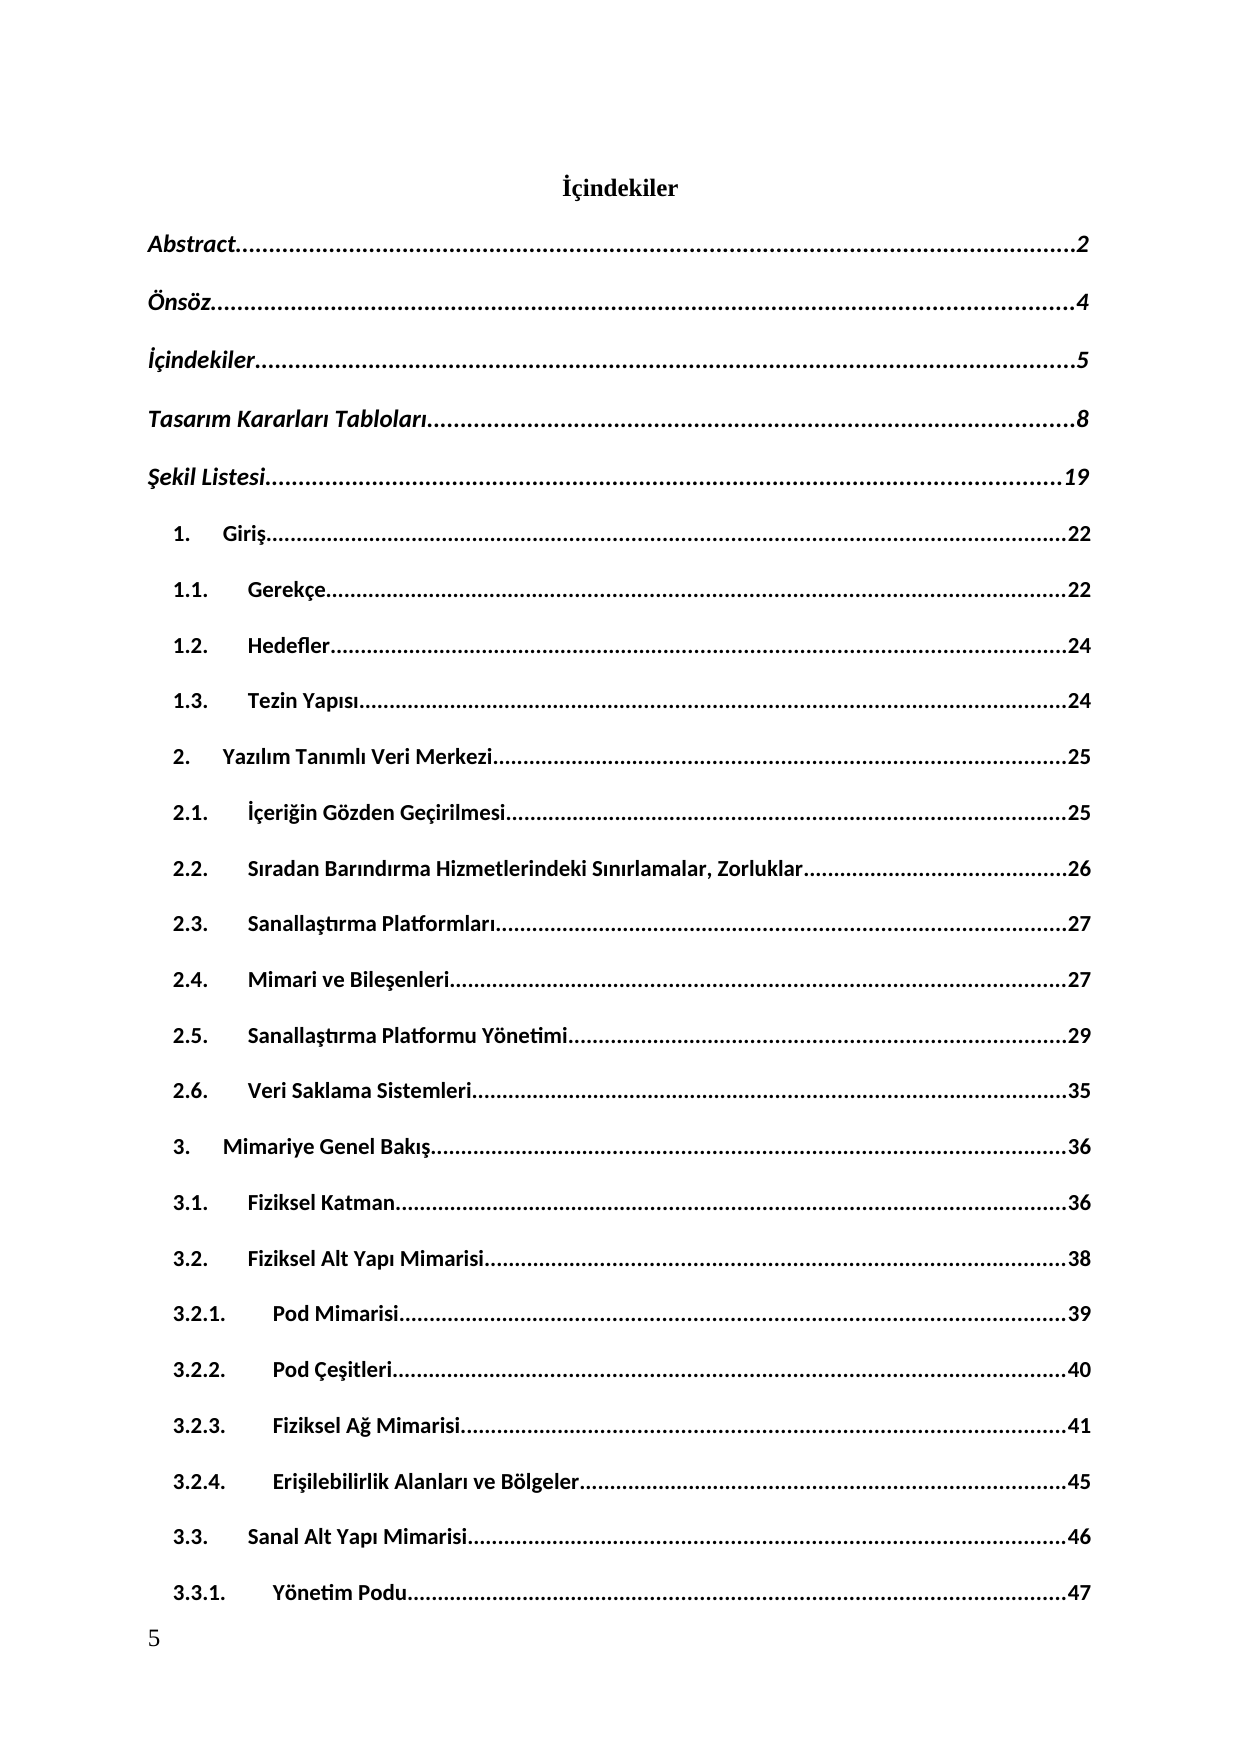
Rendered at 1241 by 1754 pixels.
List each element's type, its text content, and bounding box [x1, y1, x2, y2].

text 3.2.2. Pod Çeşitleri 40 [173, 1355, 1093, 1383]
text 3.2.1. Pod Mimarisi 39 [173, 1299, 1093, 1328]
text İçindekiler 5 [148, 345, 1093, 375]
text Tasarım Kararları Tabloları 8 [148, 403, 1093, 433]
text 1. Giriş 22 [173, 519, 1093, 547]
text Şekil Listesi 19 [148, 461, 1093, 492]
text 3. Mimariye Genel Bakış 36 [173, 1132, 1093, 1160]
text 2.1. İçeriğin Gözden Geçirilmesi 25 [173, 798, 1093, 826]
text 2.5. Sanallaştırma Platformu Yönetimi 29 [173, 1021, 1093, 1049]
text 2.6. Veri Saklama Sistemleri 35 [173, 1077, 1093, 1105]
text 2. Yazılım Tanımlı Veri Merkezi 25 [173, 742, 1093, 770]
text 3.1. Fiziksel Katman 36 [173, 1188, 1093, 1216]
text 2.3. Sanallaştırma Platformları 27 [173, 909, 1093, 937]
text 1.2. Hedefler 24 [173, 631, 1093, 659]
text İçindekiler [148, 173, 1093, 201]
text Abstract 2 [148, 228, 1093, 259]
text Önsöz 4 [148, 286, 1093, 317]
text 2.2. Sıradan Barındırma Hizmetlerindeki Sınırlamalar, Zorluklar 26 [173, 854, 1093, 882]
text 3.2.4. Erişilebilirlik Alanları ve Bölgeler 45 [173, 1467, 1093, 1495]
text 3.2. Fiziksel Alt Yapı Mimarisi 38 [173, 1244, 1093, 1272]
text 3.2.3. Fiziksel Ağ Mimarisi 41 [173, 1411, 1093, 1439]
text 2.4. Mimari ve Bileşenleri 27 [173, 965, 1093, 993]
text 3.3.1. Yönetim Podu 47 [173, 1578, 1093, 1606]
text 1.3. Tezin Yapısı 24 [173, 687, 1093, 714]
text 3.3. Sanal Alt Yapı Mimarisi 46 [173, 1522, 1093, 1551]
text 1.1. Gerekçe 22 [173, 575, 1093, 603]
